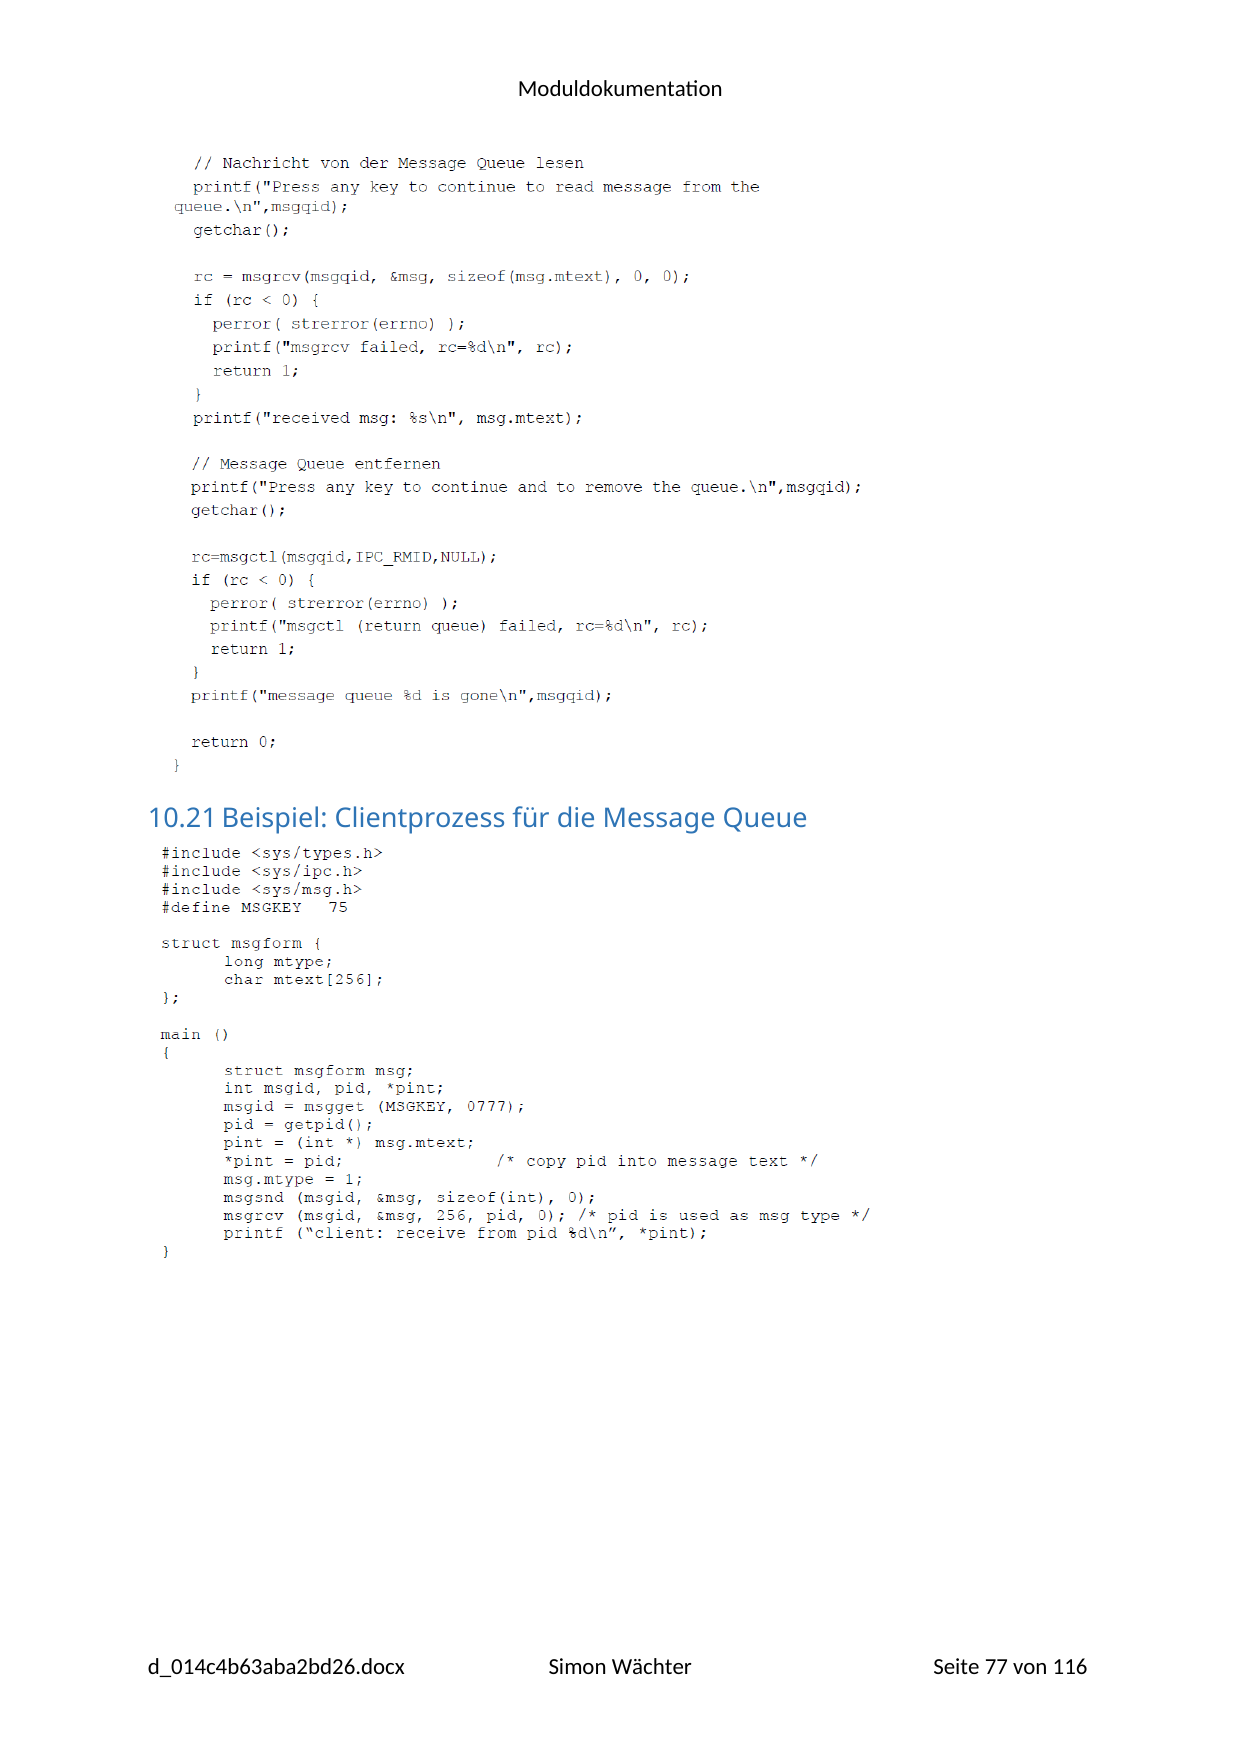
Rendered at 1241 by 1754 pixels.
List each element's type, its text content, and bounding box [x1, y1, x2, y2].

subtitle Beispiel: Clientprozess für die Message Queue [148, 798, 1093, 835]
picture [147, 451, 912, 780]
picture [147, 147, 933, 433]
picture [147, 838, 1093, 1269]
